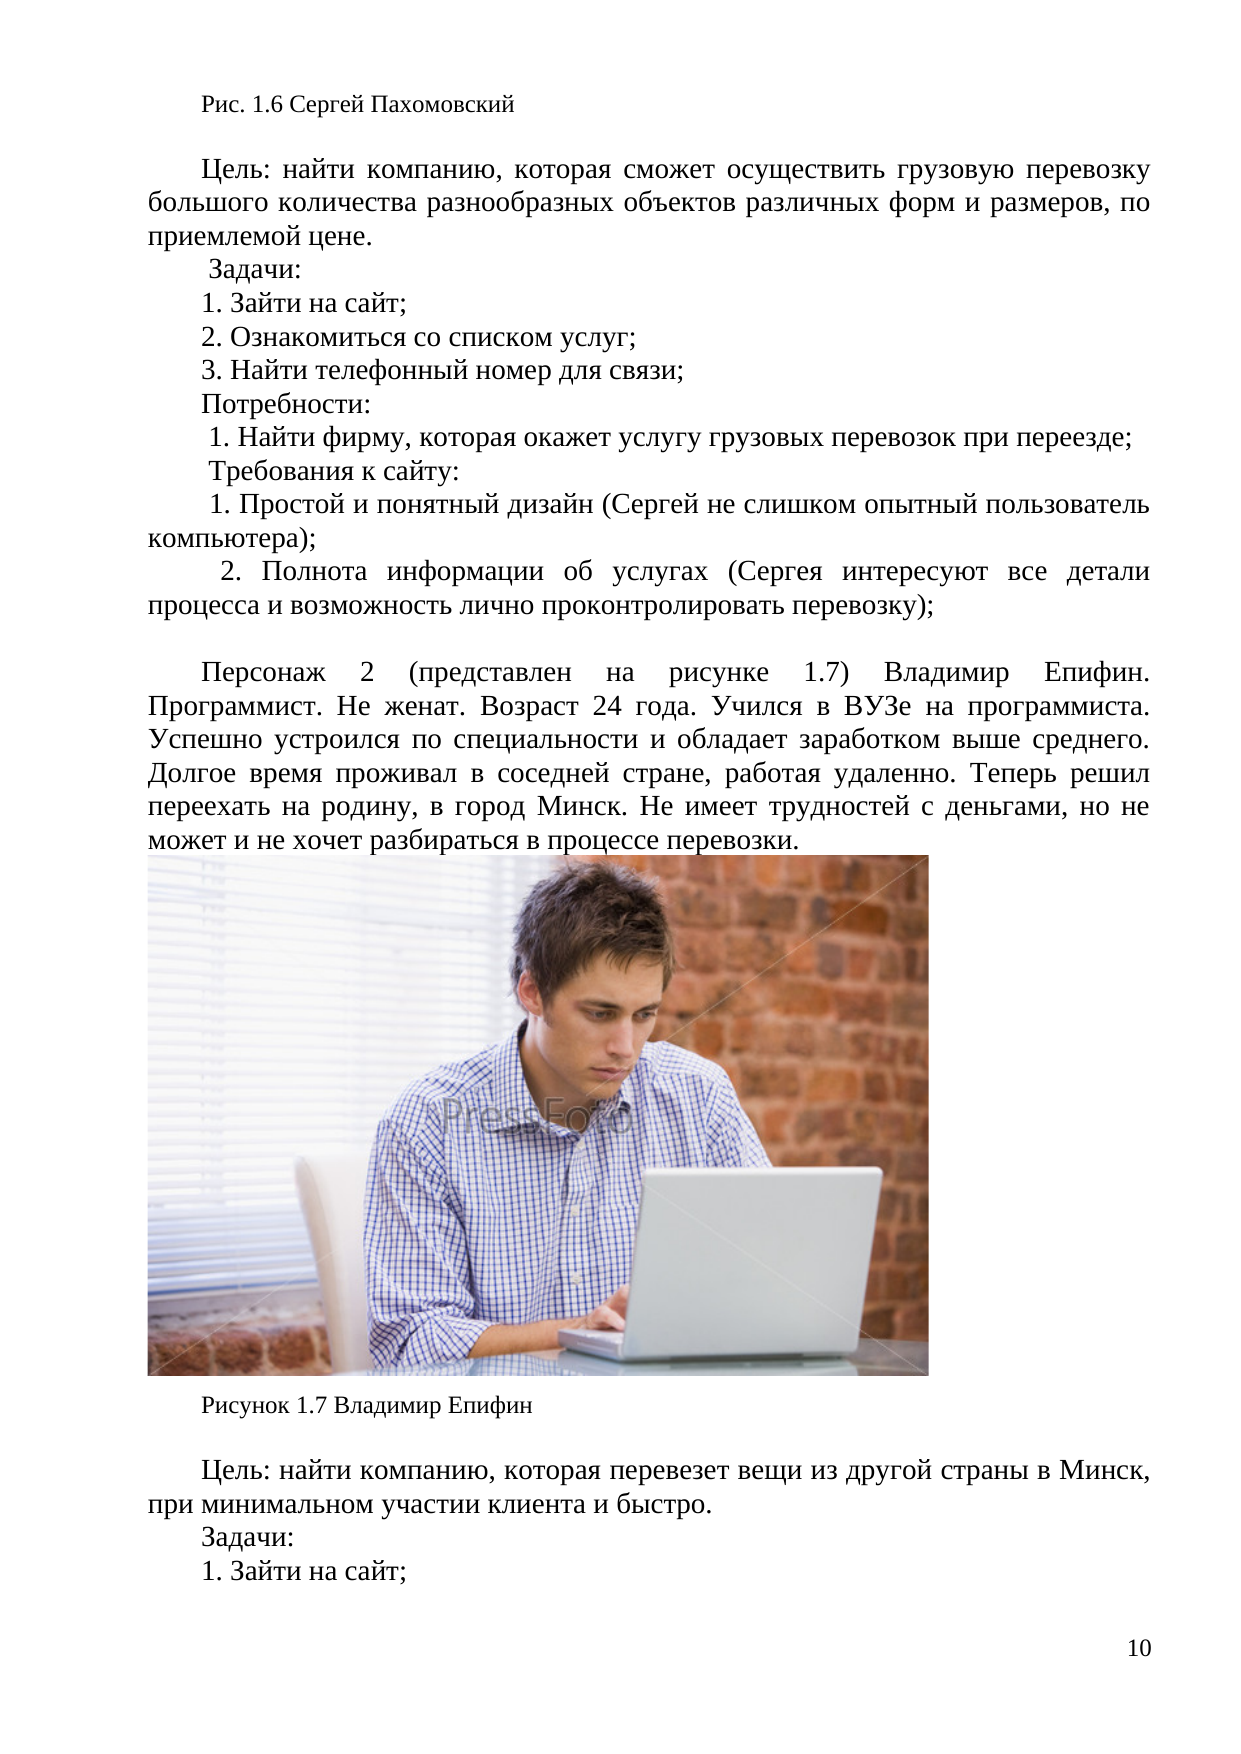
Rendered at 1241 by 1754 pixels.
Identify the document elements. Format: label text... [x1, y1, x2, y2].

text Требования к сайту: [148, 453, 1152, 486]
text 2. Ознакомиться со списком услуг; [148, 319, 1152, 352]
text Персонаж 2 (представлен на рисунке 1.7) Владимир Епифин. Программист. Не женат. Возраст 24 года. Учился в ВУЗе на программиста. Успешно устроился по специальности и обладает заработком выше среднего. Долгое время проживал в соседней стране, работая удаленно. Теперь решил переехать на родину, в город Минск. Не имеет трудностей с деньгами, но не может и не хочет разбираться в процессе перевозки. [148, 654, 1152, 855]
text Цель: найти компанию, которая сможет осуществить грузовую перевозку большого количества разнообразных объектов различных форм и размеров, по приемлемой цене. [148, 151, 1152, 252]
text Потребности: [148, 386, 1152, 419]
text 1. Зайти на сайт; [148, 1553, 1152, 1587]
text 1. Найти фирму, которая окажет услугу грузовых перевозок при переезде; [148, 419, 1152, 453]
picture [147, 855, 929, 1376]
text Рисунок 1.7 Владимир Епифин [148, 1390, 1152, 1419]
text Задачи: [148, 1519, 1152, 1553]
text 2. Полнота информации об услугах (Сергея интересуют все детали процесса и возможность лично проконтролировать перевозку); [148, 553, 1152, 621]
text Рис. 1.6 Сергей Пахомовский [148, 89, 1152, 117]
text 3. Найти телефонный номер для связи; [148, 352, 1152, 386]
text 1. Зайти на сайт; [148, 285, 1152, 319]
text 1. Простой и понятный дизайн (Сергей не слишком опытный пользователь компьютера); [148, 486, 1152, 553]
text Задачи: [148, 252, 1152, 285]
text Цель: найти компанию, которая перевезет вещи из другой страны в Минск, при минимальном участии клиента и быстро. [148, 1452, 1152, 1519]
